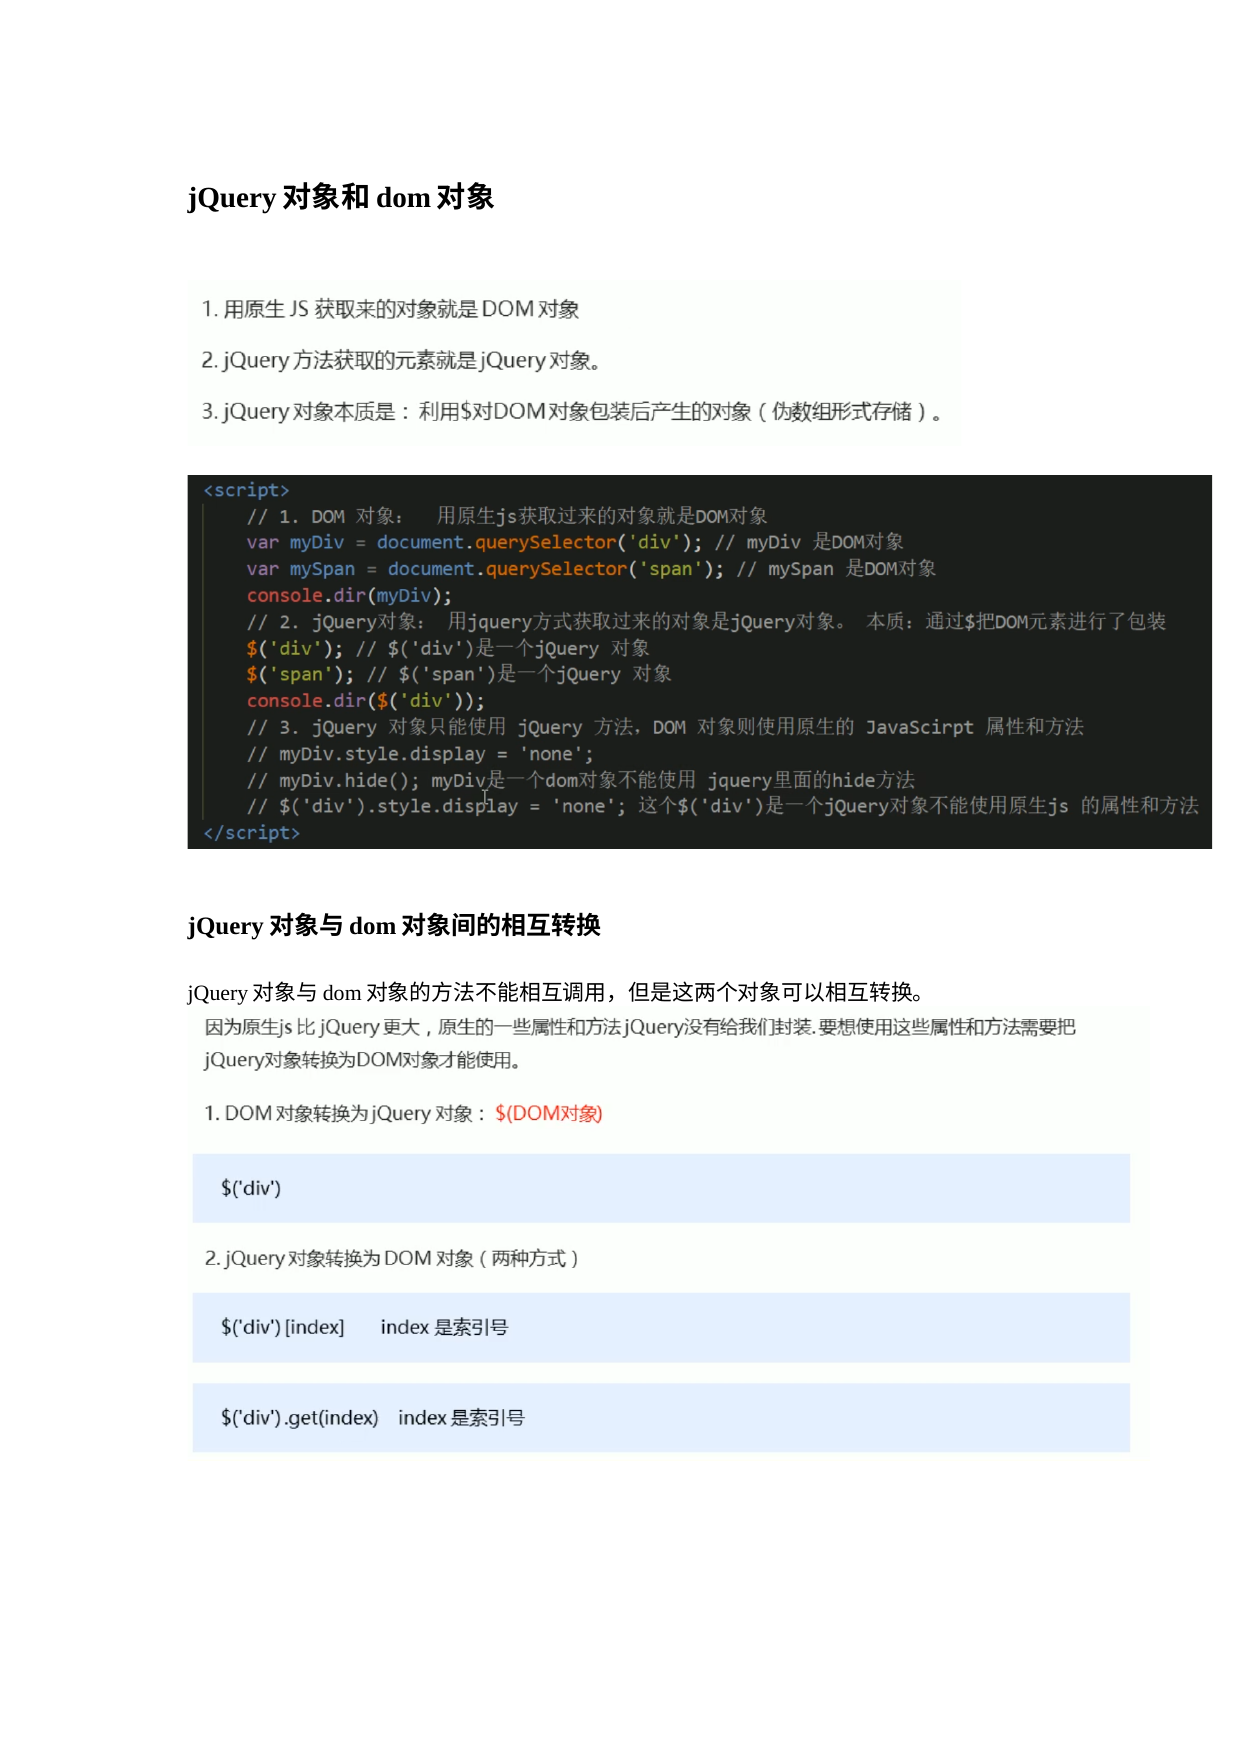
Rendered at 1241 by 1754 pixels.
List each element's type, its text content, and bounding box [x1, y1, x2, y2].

picture [187, 475, 1213, 849]
picture [187, 280, 962, 446]
subtitle jQuery对象与dom对象间的相互转换 [187, 891, 1053, 956]
text jQuery对象与dom对象的方法不能相互调用，但是这两个对象可以相互转换。 [187, 974, 1053, 1006]
subtitle jQuery对象和dom对象 [187, 162, 1053, 227]
picture [187, 1006, 1150, 1461]
